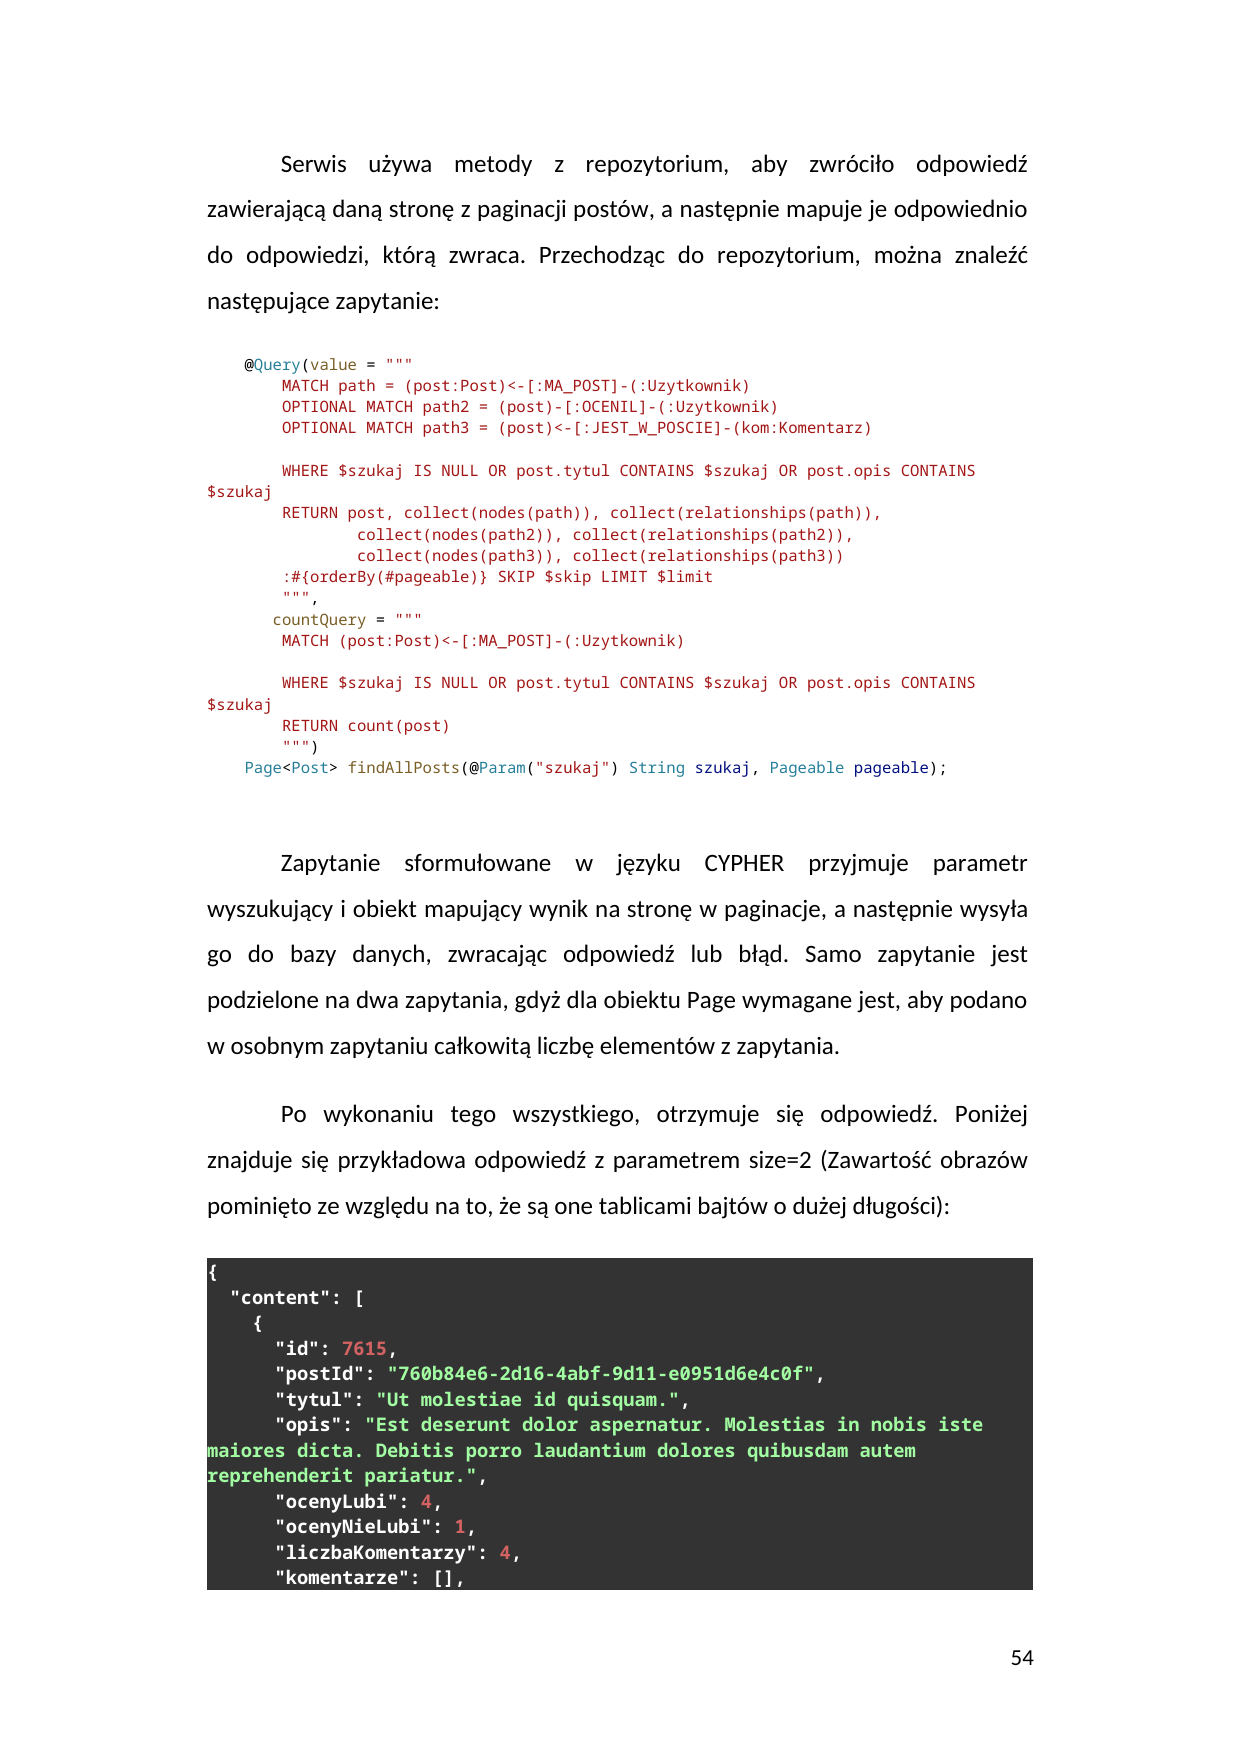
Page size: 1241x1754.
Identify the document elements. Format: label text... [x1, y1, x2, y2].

text @Query(value = """ [207, 353, 1033, 375]
text "komentarze": [], [207, 1565, 1033, 1590]
text { [207, 1309, 1033, 1335]
text RETURN post, collect(nodes(path)), collect(relationships(path)), [207, 502, 1033, 523]
text WHERE $szukaj IS NULL OR post.tytul CONTAINS $szukaj OR post.opis CONTAINS $szukaj [207, 460, 1033, 502]
text { [207, 1258, 1033, 1284]
text Zapytanie sformułowane w języku CYPHER przyjmuje parametr wyszukujący i obiekt mapujący wynik na stronę w paginacje, a następnie wysyła go do bazy danych, zwracając odpowiedź lub błąd. Samo zapytanie jest podzielone na dwa zapytania, gdyż dla obiektu Page wymagane jest, aby podano w osobnym zapytaniu całkowitą liczbę elementów z zapytania. [207, 847, 1029, 1060]
text "opis": "Est deserunt dolor aspernatur. Molestias in nobis iste maiores dicta. Debitis porro laudantium dolores quibusdam autem reprehenderit pariatur.", [207, 1412, 1033, 1488]
text "ocenyLubi": 4, [207, 1488, 1033, 1514]
text Po wykonaniu tego wszystkiego, otrzymuje się odpowiedź. Poniżej znajduje się przykładowa odpowiedź z parametrem size=2 (Zawartość obrazów pominięto ze względu na to, że są one tablicami bajtów o dużej długości): [207, 1098, 1029, 1220]
text "liczbaKomentarzy": 4, [207, 1539, 1033, 1565]
text """) [207, 736, 1033, 757]
text "content": [ [207, 1284, 1033, 1309]
text RETURN count(post) [207, 715, 1033, 736]
text OPTIONAL MATCH path3 = (post)<-[:JEST_W_POSCIE]-(kom:Komentarz) [207, 417, 1033, 438]
text :#{orderBy(#pageable)} SKIP $skip LIMIT $limit [207, 566, 1033, 587]
text Page<Post> findAllPosts(@Param("szukaj") String szukaj, Pageable pageable); [207, 757, 1033, 778]
text OPTIONAL MATCH path2 = (post)-[:OCENIL]-(:Uzytkownik) [207, 396, 1033, 417]
text countQuery = """ [207, 608, 1033, 630]
text WHERE $szukaj IS NULL OR post.tytul CONTAINS $szukaj OR post.opis CONTAINS $szukaj [207, 672, 1033, 715]
text "ocenyNieLubi": 1, [207, 1514, 1033, 1539]
text Serwis używa metody z repozytorium, aby zwróciło odpowiedź zawierającą daną stronę z paginacji postów, a następnie mapuje je odpowiednio do odpowiedzi, którą zwraca. Przechodząc do repozytorium, można znaleźć następujące zapytanie: [207, 148, 1029, 315]
text "id": 7615, [207, 1335, 1033, 1361]
text "tytul": "Ut molestiae id quisquam.", [207, 1386, 1033, 1412]
text "postId": "760b84e6-2d16-4abf-9d11-e0951d6e4c0f", [207, 1361, 1033, 1386]
text MATCH (post:Post)<-[:MA_POST]-(:Uzytkownik) [207, 630, 1033, 651]
text collect(nodes(path2)), collect(relationships(path2)), [207, 523, 1033, 545]
text collect(nodes(path3)), collect(relationships(path3)) [207, 545, 1033, 566]
text """, [207, 587, 1033, 608]
text MATCH path = (post:Post)<-[:MA_POST]-(:Uzytkownik) [207, 375, 1033, 396]
